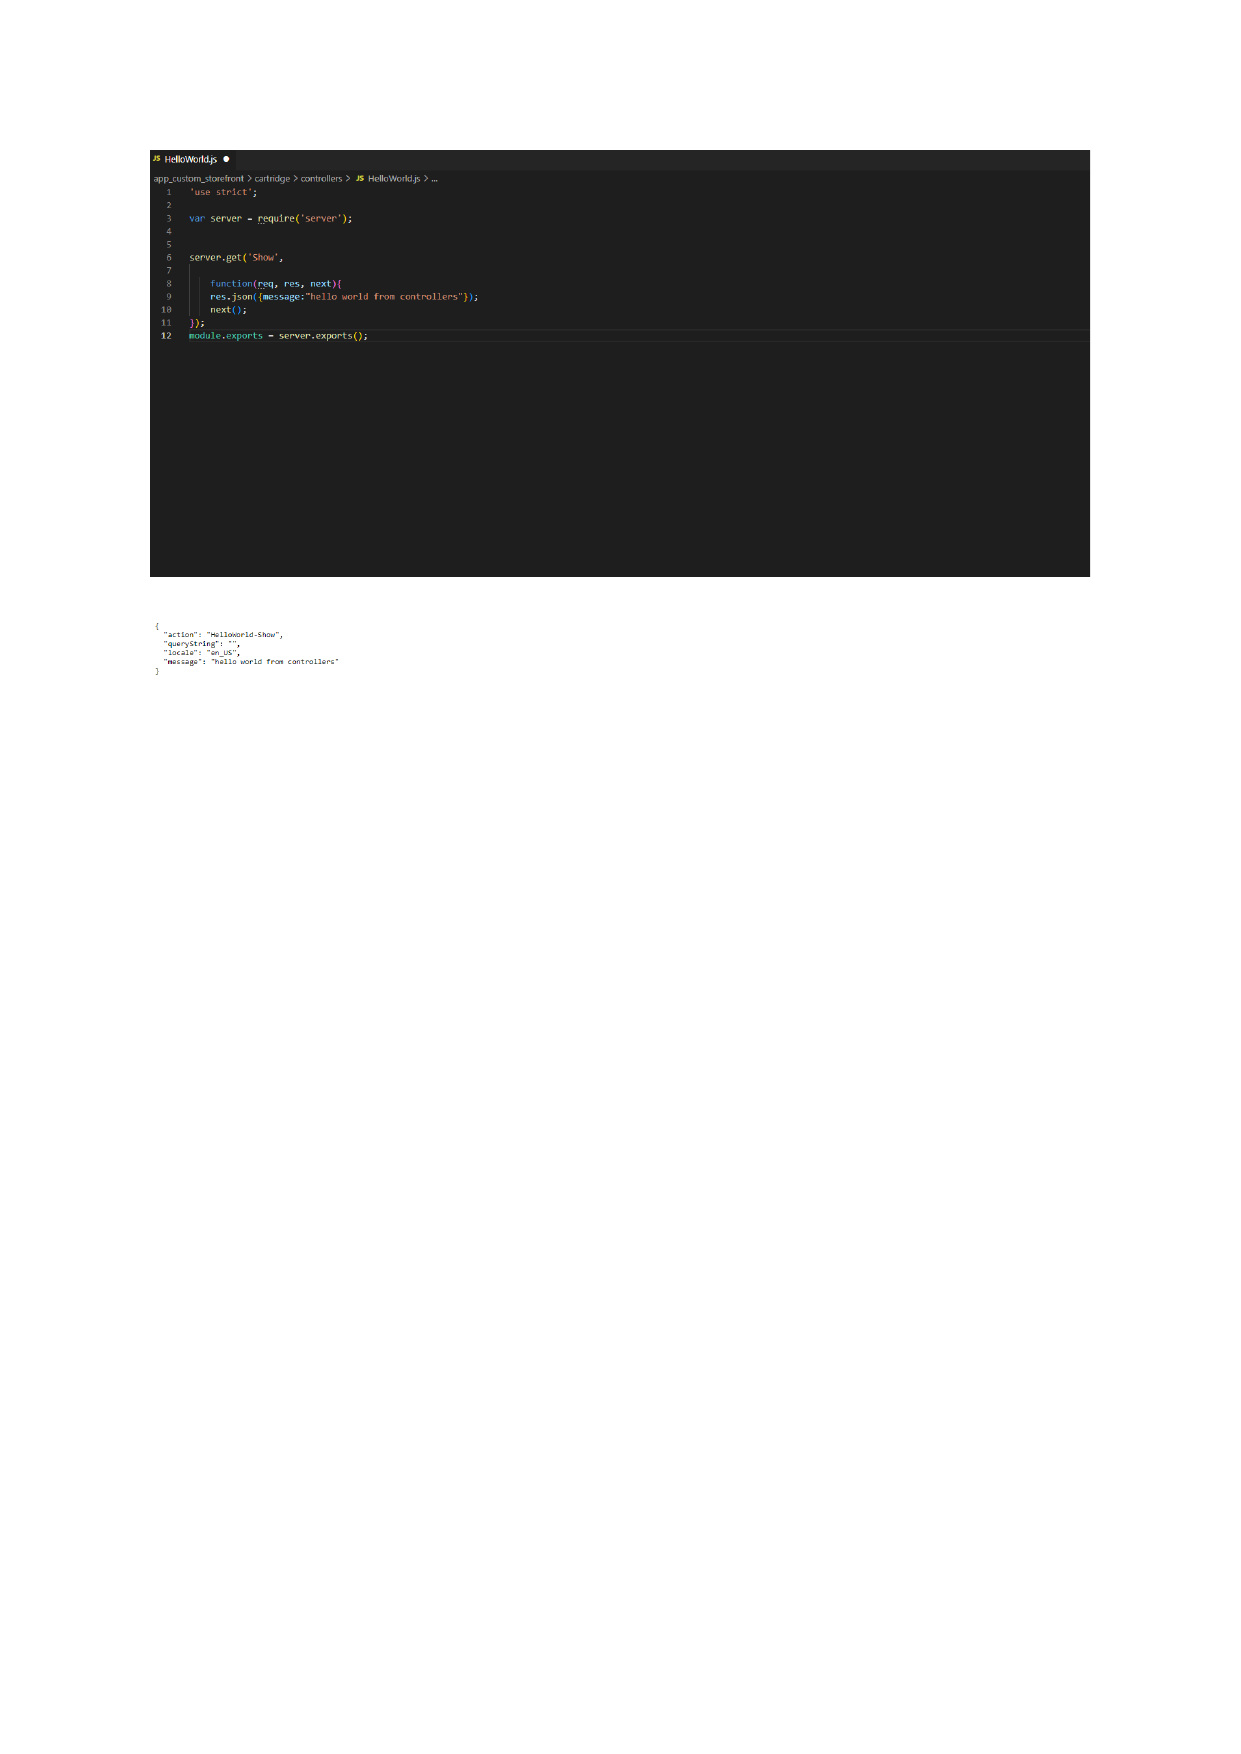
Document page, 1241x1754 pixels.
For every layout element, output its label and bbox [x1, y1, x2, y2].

picture [150, 150, 1091, 577]
picture [150, 614, 1091, 1009]
